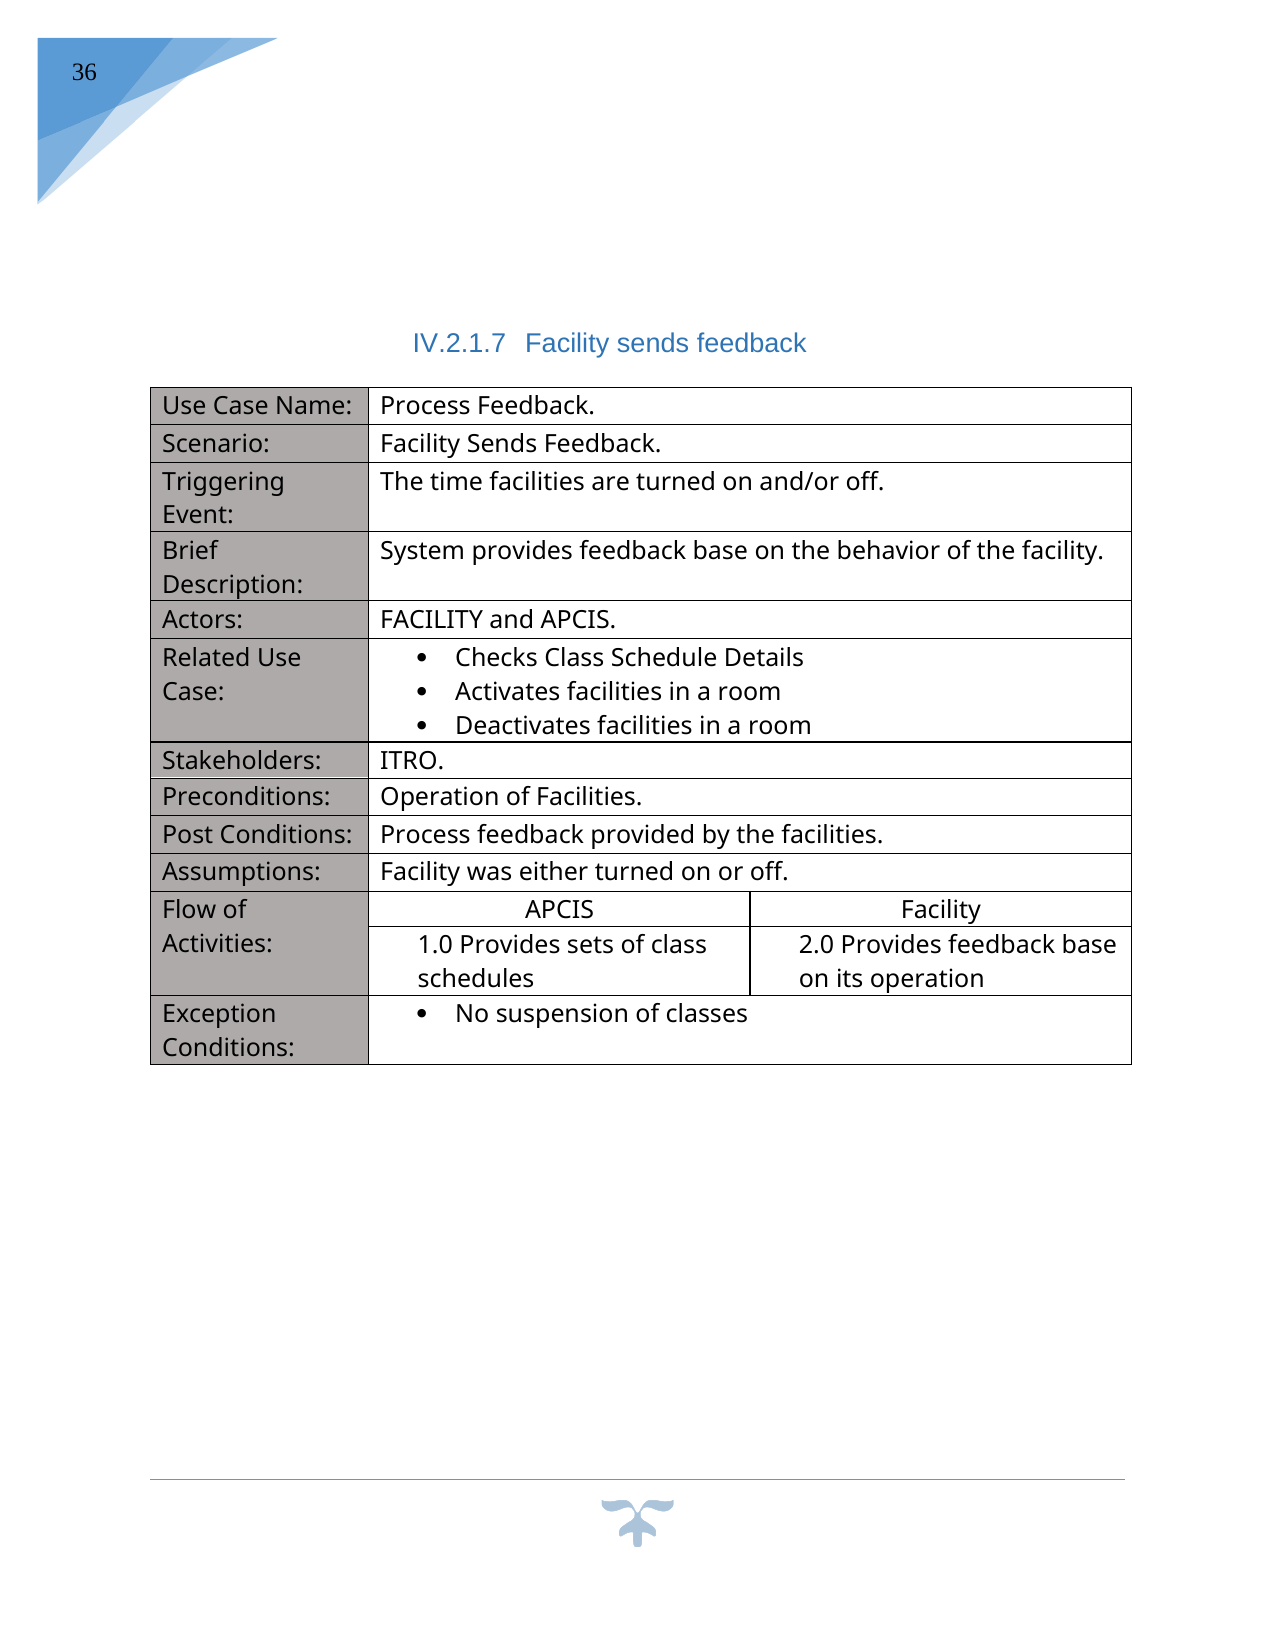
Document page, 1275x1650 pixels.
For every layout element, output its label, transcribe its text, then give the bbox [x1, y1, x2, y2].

table_cell Scenario: [151, 425, 368, 462]
table_cell Actors: [151, 601, 368, 638]
table_cell Process feedback provided by the facilities. [369, 816, 1131, 853]
table_cell 1.0 Provides sets of class schedules [369, 927, 749, 995]
table_cell Flow of Activities: [151, 892, 368, 995]
table_cell 2.0 Provides feedback base on its operation [751, 927, 1131, 995]
picture [37, 37, 279, 206]
table_cell Operation of Facilities. [369, 779, 1131, 815]
table_cell Brief Description: [151, 532, 368, 600]
table_cell Stakeholders: [151, 743, 368, 777]
table_header Process Feedback. [369, 388, 1131, 424]
table_cell Related Use Case: [151, 639, 368, 741]
table_cell Facility [751, 892, 1131, 926]
subtitle Facility sends feedback [412, 327, 1125, 358]
table_cell Facility was either turned on or off. [369, 854, 1131, 891]
table_cell Post Conditions: [151, 816, 368, 853]
table_cell ITRO. [369, 743, 1131, 777]
table_cell Exception Conditions: [151, 996, 368, 1064]
table_header Use Case Name: [151, 388, 368, 424]
table_cell The time facilities are turned on and/or off. [369, 463, 1131, 531]
table_cell Checks Class Schedule Details Activates facilities in a room Deactivates facilities in a room [369, 639, 1131, 741]
table_cell Facility Sends Feedback. [369, 425, 1131, 462]
table_cell Triggering Event: [151, 463, 368, 531]
table_cell Assumptions: [151, 854, 368, 891]
table_cell Preconditions: [151, 779, 368, 815]
table_cell No suspension of classes [369, 996, 1131, 1064]
table_cell FACILITY and APCIS. [369, 601, 1131, 638]
table_cell APCIS [369, 892, 749, 926]
table_cell System provides feedback base on the behavior of the facility. [369, 532, 1131, 600]
